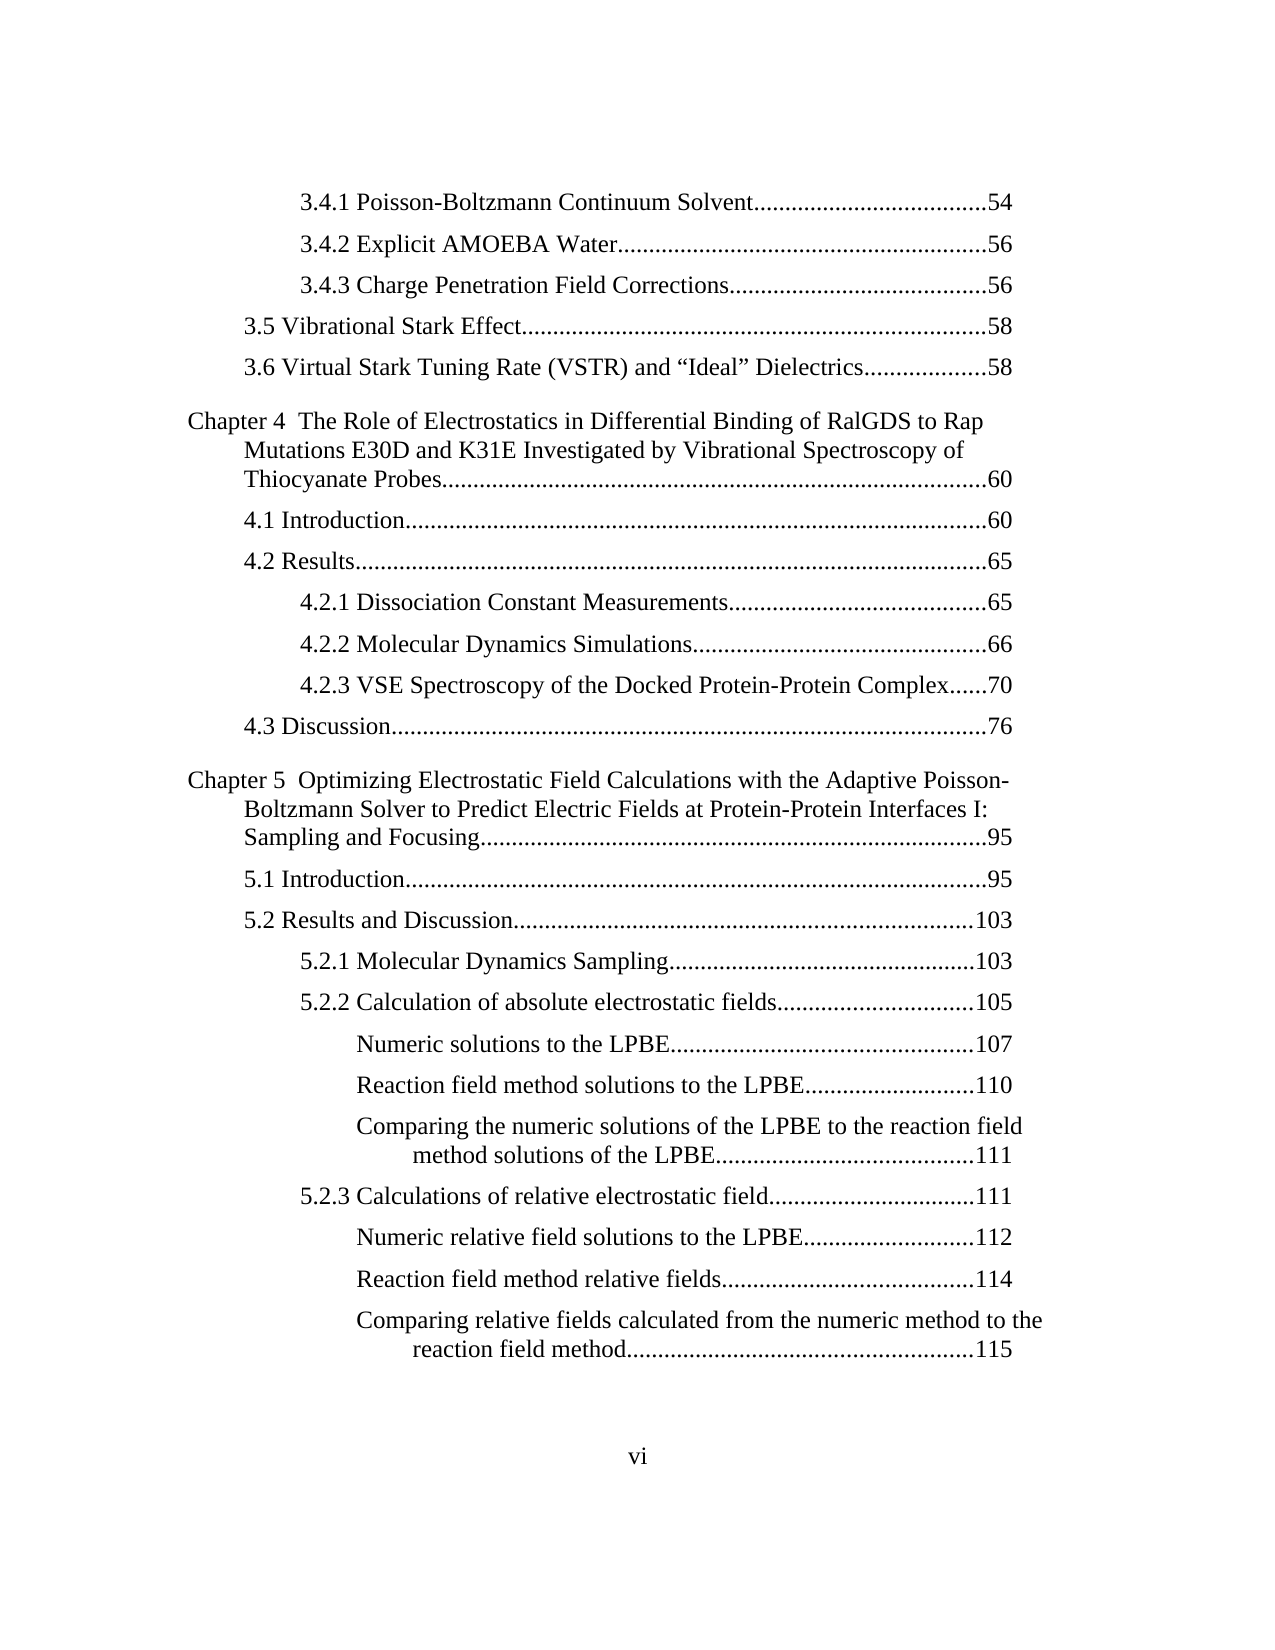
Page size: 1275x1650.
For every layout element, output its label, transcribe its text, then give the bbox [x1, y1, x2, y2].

text Chapter 5 Optimizing Electrostatic Field Calculations with the Adaptive Poisson-Boltzmann Solver to Predict Electric Fields at Protein-Protein Interfaces I: Sampling and Focusing 95 [187, 765, 1050, 851]
text 3.4.1 Poisson-Boltzmann Continuum Solvent 54 [300, 187, 1050, 216]
text 5.2 Results and Discussion 103 [244, 905, 1050, 934]
text 5.1 Introduction 95 [244, 864, 1050, 892]
text 4.3 Discussion 76 [244, 711, 1050, 740]
text 4.2.2 Molecular Dynamics Simulations 66 [300, 629, 1050, 657]
text 4.2 Results 65 [244, 546, 1050, 575]
text 3.4.3 Charge Penetration Field Corrections 56 [300, 270, 1050, 299]
text Comparing relative fields calculated from the numeric method to the reaction field method 115 [356, 1305, 1050, 1362]
text 3.5 Vibrational Stark Effect 58 [244, 311, 1050, 340]
text Reaction field method relative fields 114 [356, 1264, 1050, 1292]
text 3.4.2 Explicit AMOEBA Water 56 [300, 229, 1050, 257]
text Numeric relative field solutions to the LPBE 112 [356, 1222, 1050, 1251]
text 3.6 Virtual Stark Tuning Rate (VSTR) and “Ideal” Dielectrics 58 [244, 352, 1050, 381]
text 5.2.3 Calculations of relative electrostatic field 111 [300, 1181, 1050, 1210]
text 5.2.2 Calculation of absolute electrostatic fields 105 [300, 987, 1050, 1016]
text 4.2.1 Dissociation Constant Measurements 65 [300, 587, 1050, 616]
text Chapter 4 The Role of Electrostatics in Differential Binding of RalGDS to Rap Mutations E30D and K31E Investigated by Vibrational Spectroscopy of Thiocyanate Probes 60 [187, 406, 1050, 492]
text 4.1 Introduction 60 [244, 505, 1050, 534]
text Comparing the numeric solutions of the LPBE to the reaction field method solutions of the LPBE 111 [356, 1111, 1050, 1169]
text 4.2.3 VSE Spectroscopy of the Docked Protein-Protein Complex 70 [300, 670, 1050, 699]
text Numeric solutions to the LPBE 107 [356, 1029, 1050, 1057]
text 5.2.1 Molecular Dynamics Sampling 103 [300, 946, 1050, 975]
text Reaction field method solutions to the LPBE 110 [356, 1070, 1050, 1099]
